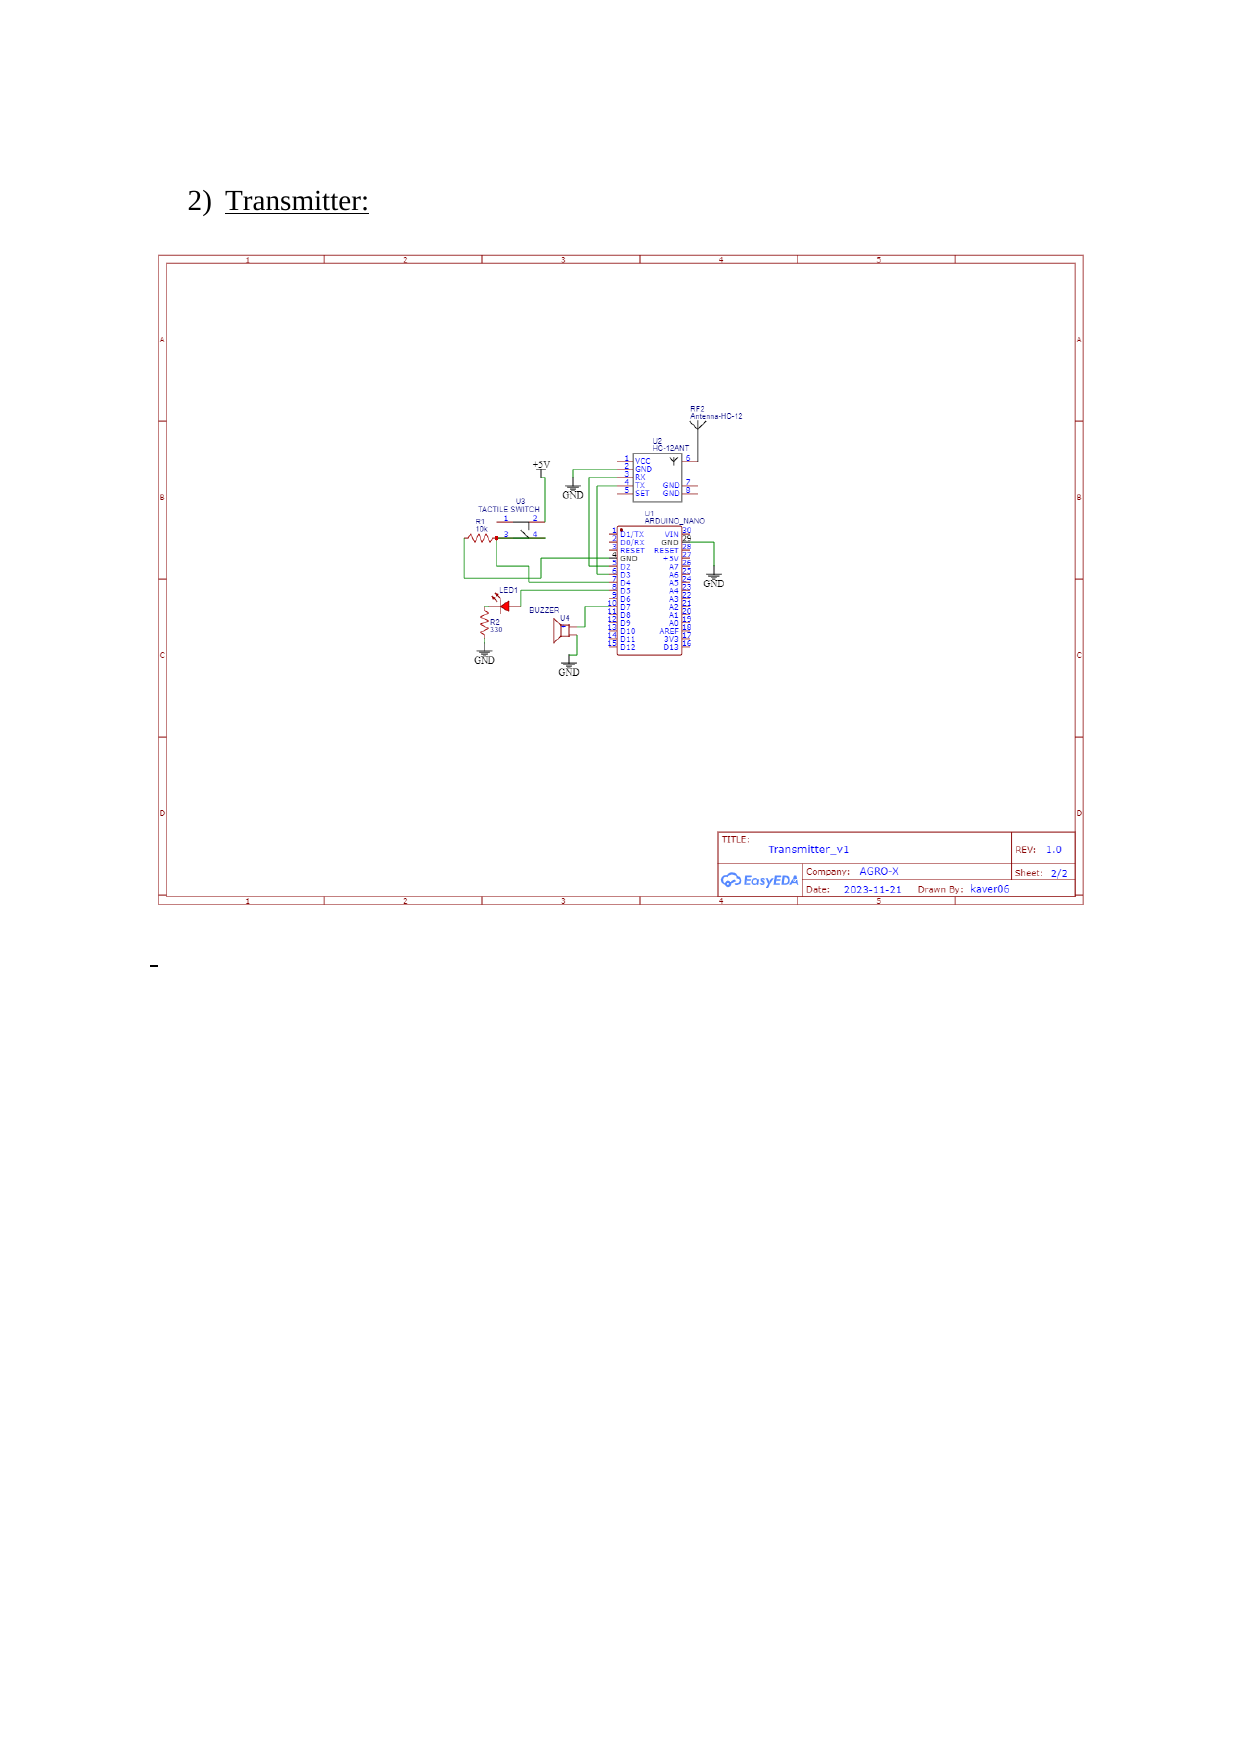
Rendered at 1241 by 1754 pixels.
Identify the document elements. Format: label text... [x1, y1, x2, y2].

picture [150, 246, 1091, 913]
list Transmitter: [187, 183, 1090, 217]
